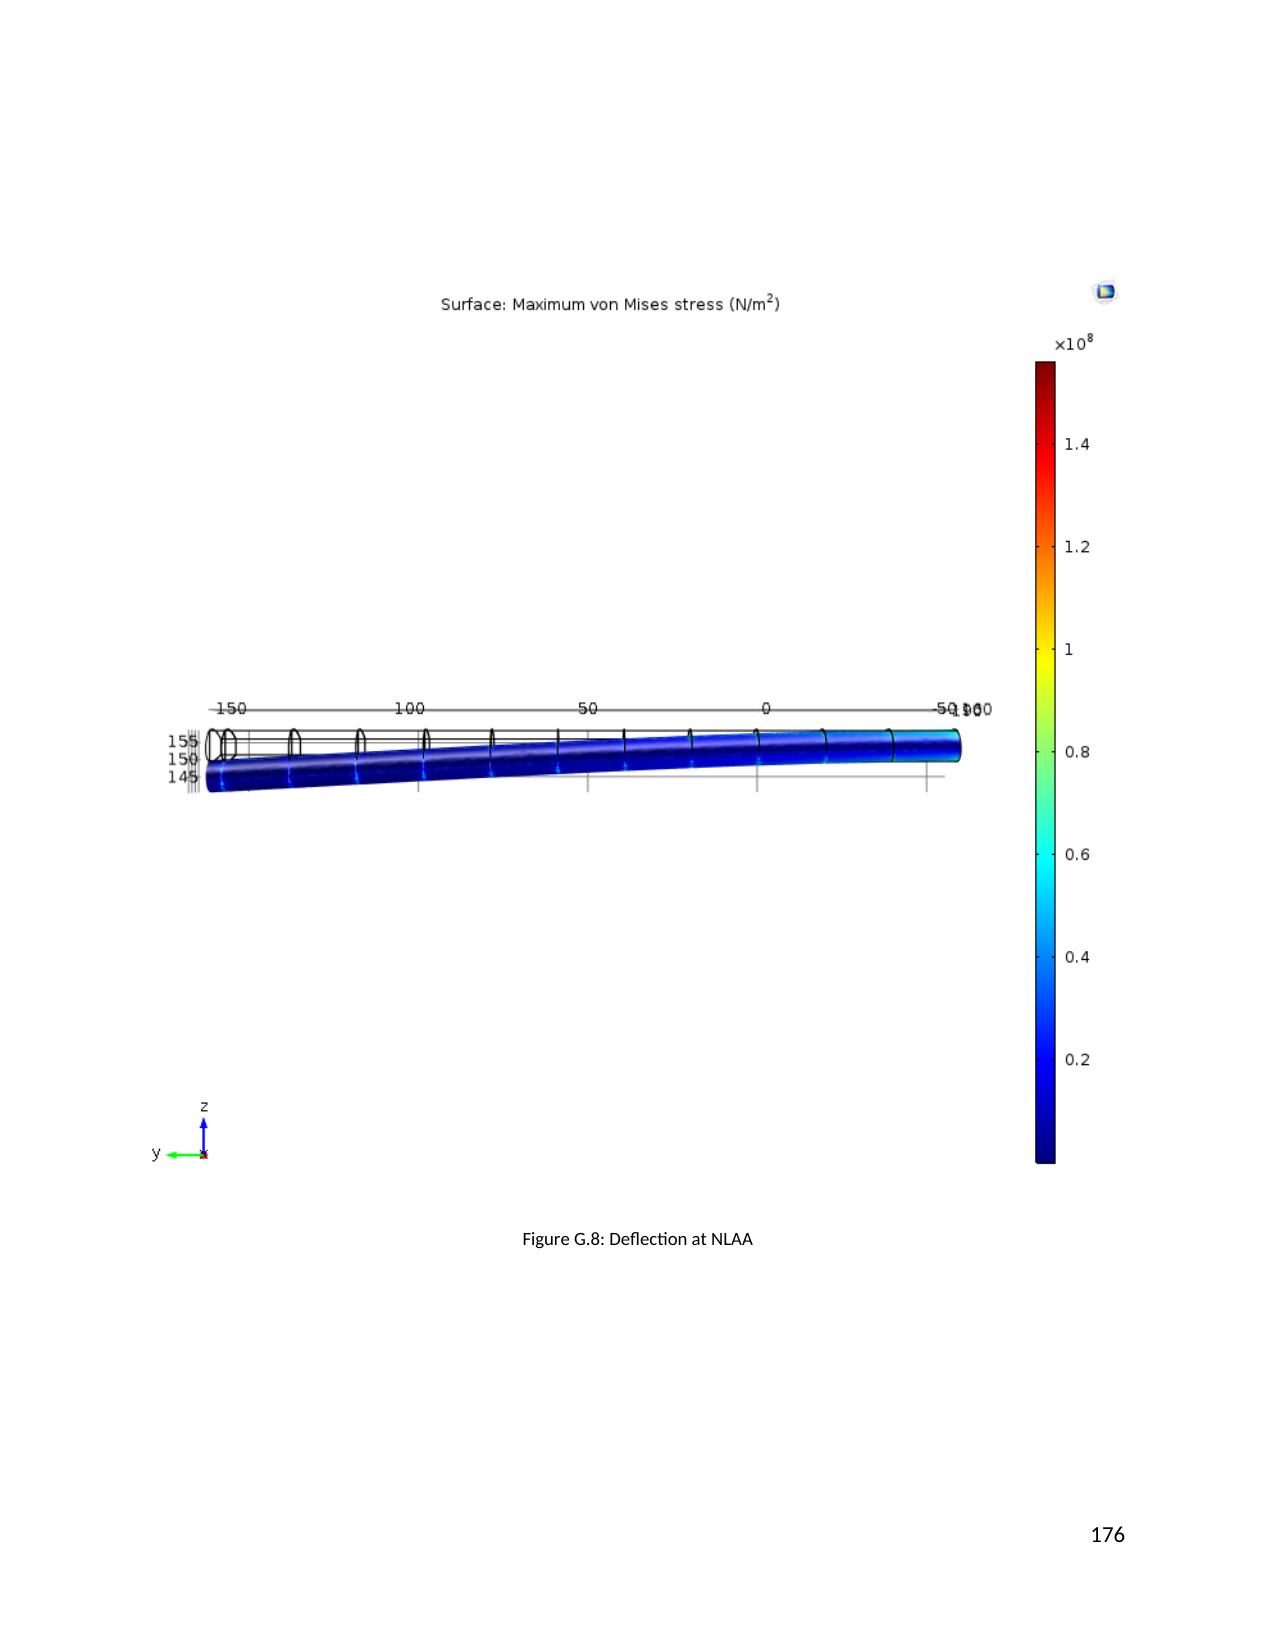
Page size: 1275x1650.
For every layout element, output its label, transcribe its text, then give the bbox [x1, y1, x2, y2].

picture [150, 273, 1125, 1209]
text Figure G.8: Deflection at NLAA [150, 1227, 1125, 1250]
